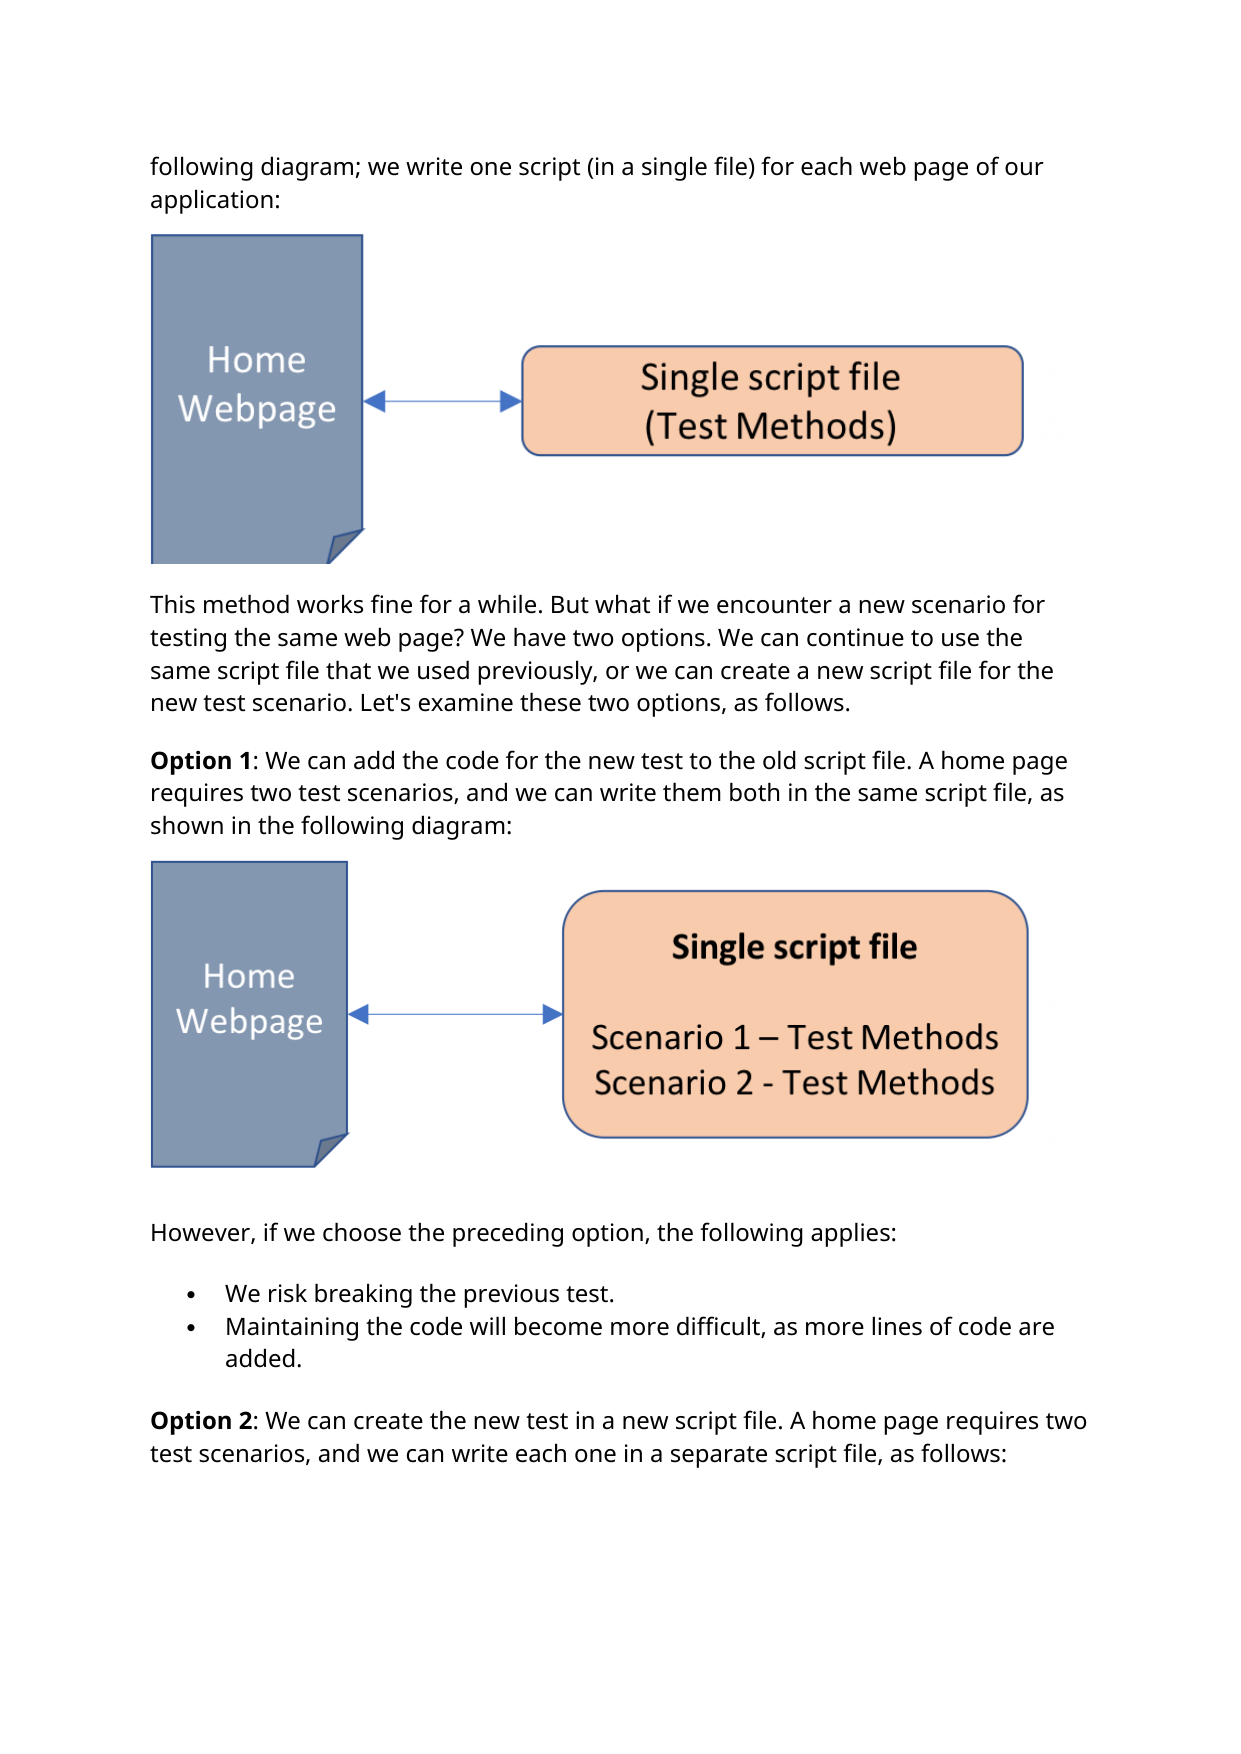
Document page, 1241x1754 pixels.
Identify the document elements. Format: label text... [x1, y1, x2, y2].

picture [150, 860, 1090, 1191]
picture [150, 233, 1090, 564]
list We risk breaking the previous test. [187, 1277, 1090, 1310]
text This method works fine for a while. But what if we encounter a new scenario for testing the same web page? We have two options. We can continue to use the same script file that we used previously, or we can create a new script file for the new test scenario. Let's examine these two options, as follows. [150, 588, 1090, 719]
list Maintaining the code will become more difficult, as more lines of code are added. [187, 1310, 1090, 1375]
text However, if we choose the preceding option, the following applies: [150, 1215, 1090, 1248]
text Option 1: We can add the code for the new test to the old script file. A home page requires two test scenarios, and we can write them both in the same script file, as shown in the following diagram: [150, 744, 1090, 841]
text Option 2: We can create the new test in a new script file. A home page requires two test scenarios, and we can write each one in a separate script file, as follows: [150, 1404, 1090, 1469]
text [150, 150, 1090, 215]
